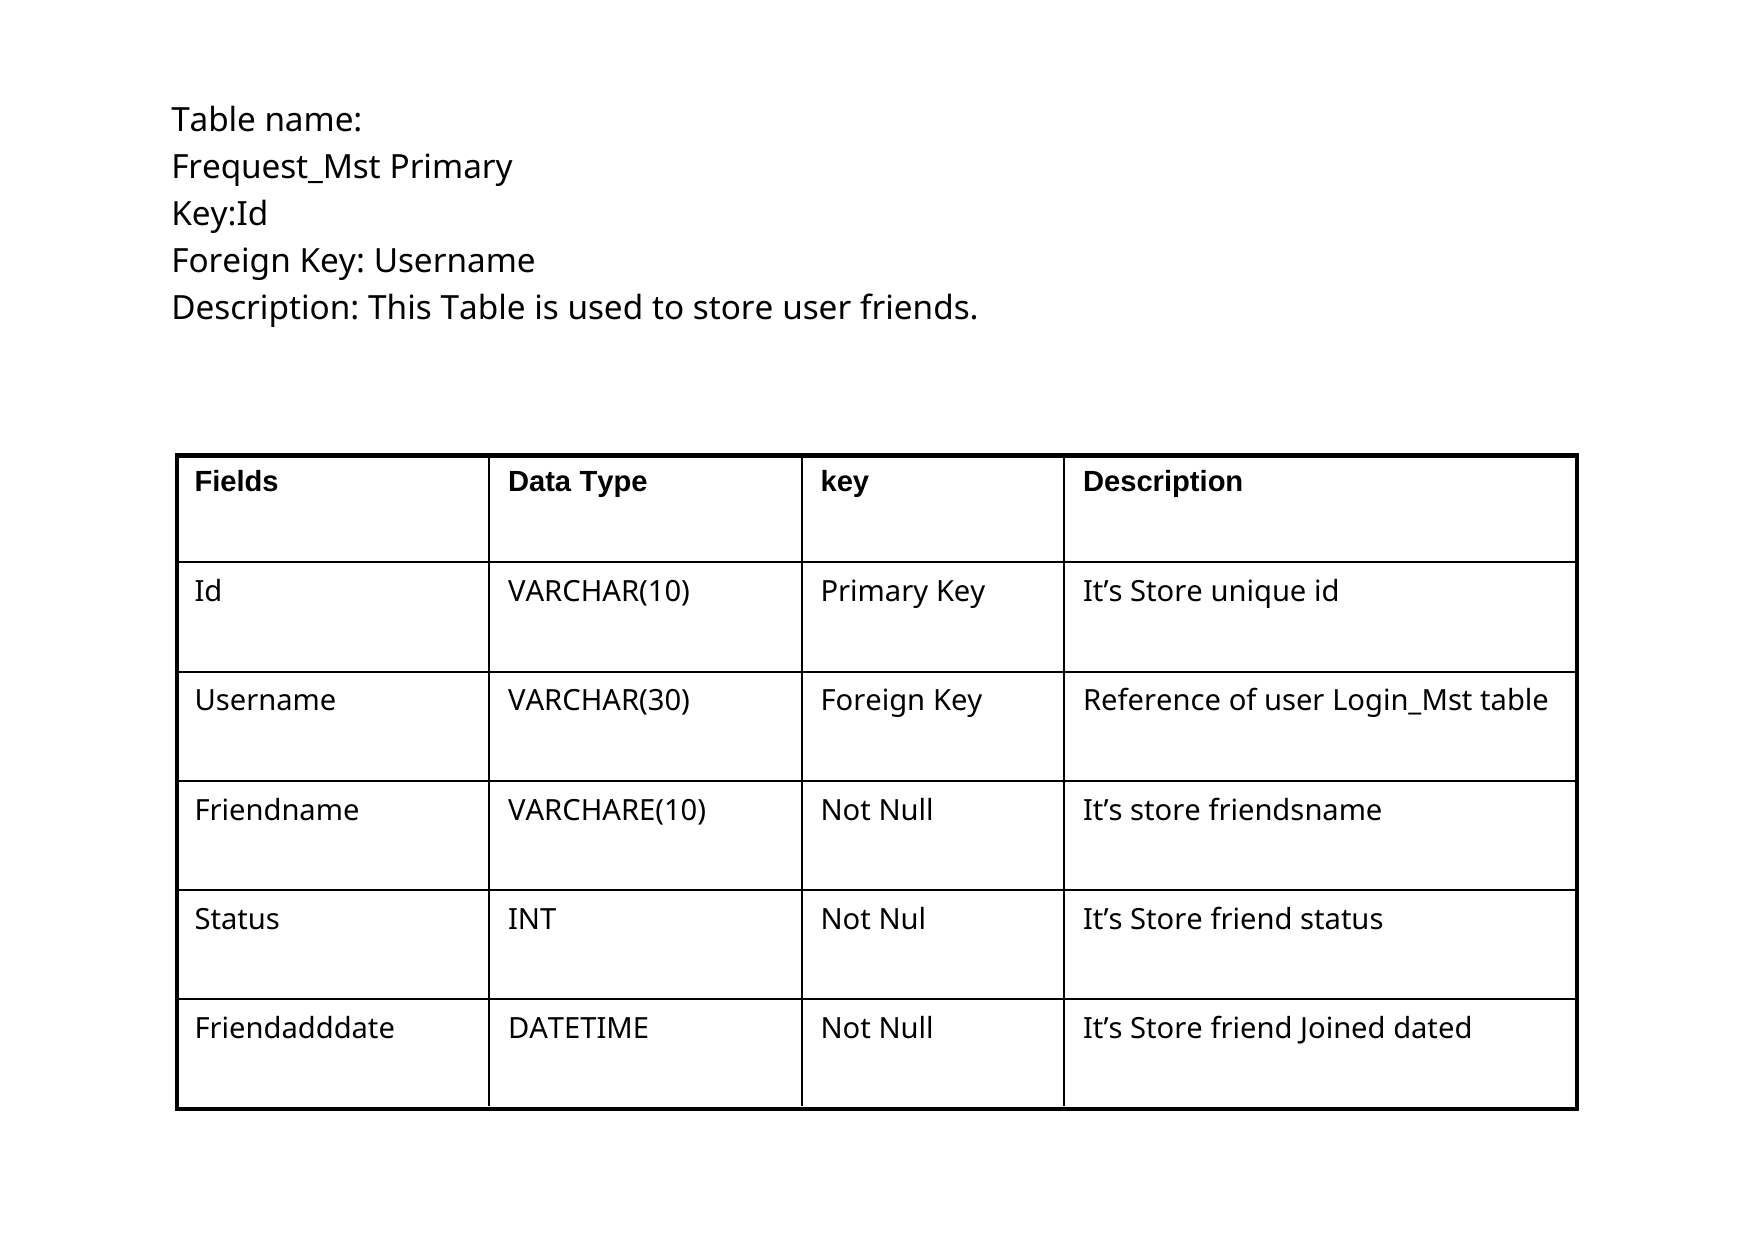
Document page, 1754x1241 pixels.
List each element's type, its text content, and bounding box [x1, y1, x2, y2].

table_cell Primary Key [803, 563, 1063, 671]
table_cell VARCHARE(10) [490, 782, 801, 889]
table_cell Not Nul [803, 891, 1063, 998]
table_cell Foreign Key [803, 673, 1063, 780]
table_cell VARCHAR(30) [490, 673, 801, 780]
table_header Data Type [490, 458, 801, 561]
table_cell Id [179, 563, 488, 671]
table_cell It’s Store friend status [1065, 891, 1575, 998]
table_cell INT [490, 891, 801, 998]
table_header key [803, 458, 1063, 561]
table_cell DATETIME [490, 1000, 801, 1106]
table_cell It’s store friendsname [1065, 782, 1575, 889]
table_cell Username [179, 673, 488, 780]
text Description: This Table is used to store user friends. [171, 284, 1641, 329]
table_header Description [1065, 458, 1575, 561]
table_cell Friendadddate [179, 1000, 488, 1106]
table_cell It’s Store friend Joined dated [1065, 1000, 1575, 1106]
table_cell Reference of user Login_Mst table [1065, 673, 1575, 780]
table_cell It’s Store unique id [1065, 563, 1575, 671]
table_cell VARCHAR(10) [490, 563, 801, 671]
text Table name: Frequest_Mst Primary Key:Id [171, 96, 566, 235]
table_cell Not Null [803, 782, 1063, 889]
text Foreign Key: Username [171, 237, 1641, 282]
table_cell Status [179, 891, 488, 998]
table_cell Friendname [179, 782, 488, 889]
table_cell Not Null [803, 1000, 1063, 1106]
table_header Fields [179, 458, 488, 561]
